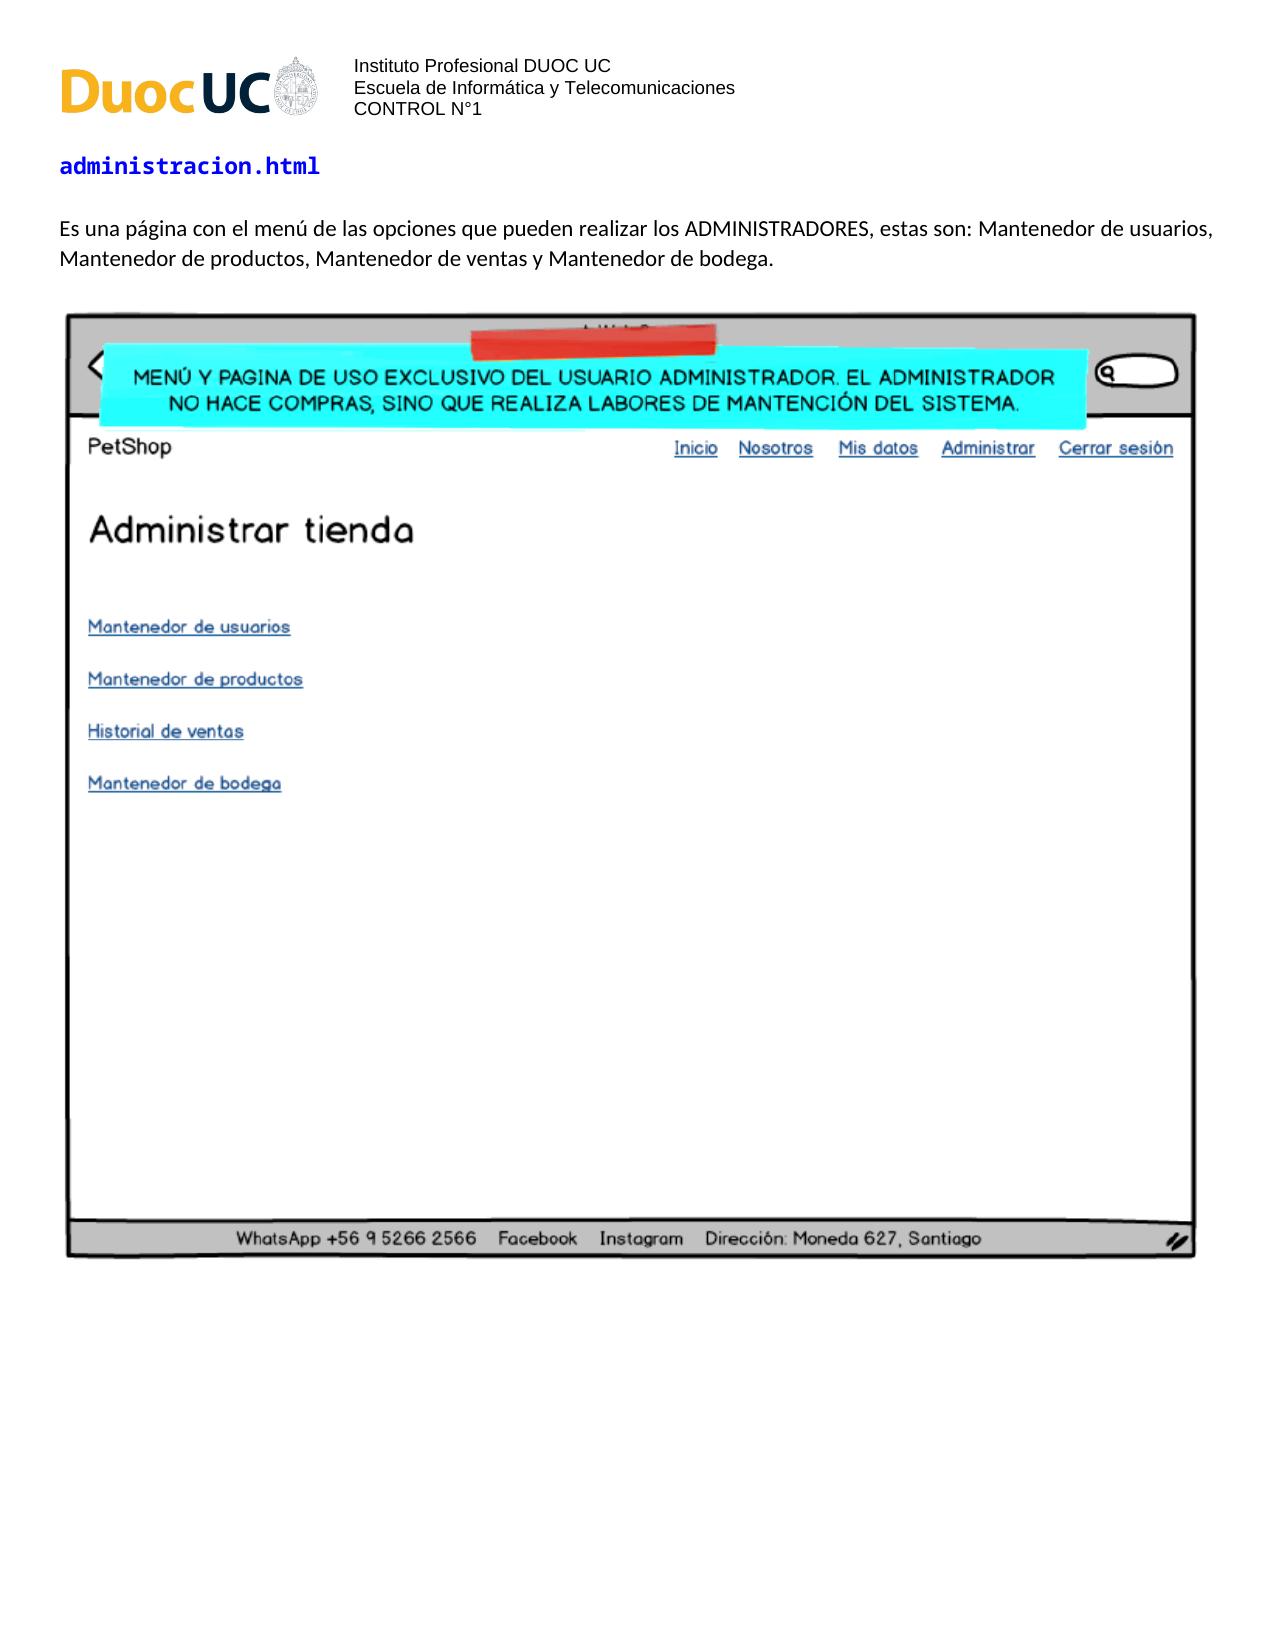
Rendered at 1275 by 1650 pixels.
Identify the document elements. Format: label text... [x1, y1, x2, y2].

text Es una página con el menú de las opciones que pueden realizar los ADMINISTRADORES, estas son: Mantenedor de usuarios, Mantenedor de productos, Mantenedor de ventas y Mantenedor de bodega. [59, 214, 1216, 272]
picture [59, 304, 1204, 1268]
picture [59, 55, 319, 117]
text administracion.html [59, 150, 1216, 181]
